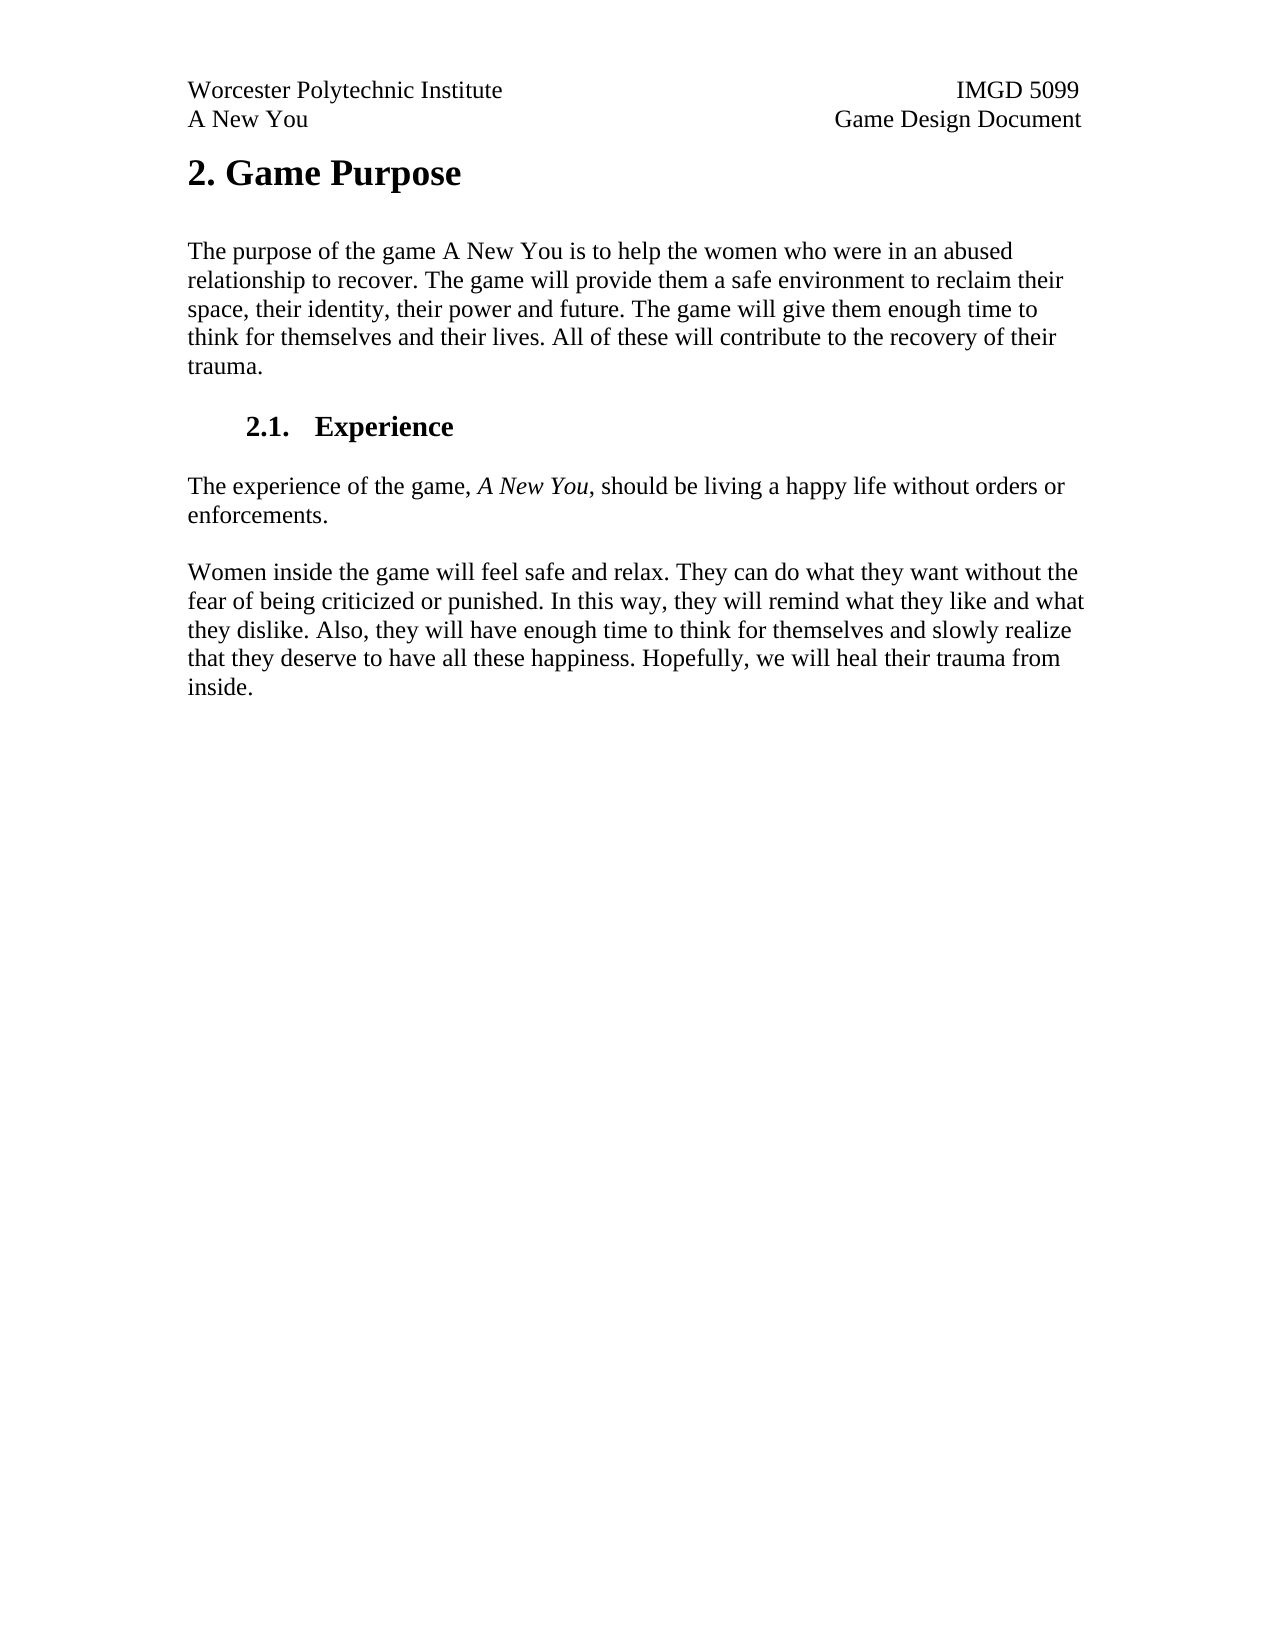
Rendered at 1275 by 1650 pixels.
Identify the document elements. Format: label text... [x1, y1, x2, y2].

list Experience [246, 409, 1087, 442]
list Game Purpose [187, 150, 1087, 193]
text The purpose of the game A New You is to help the women who were in an abused relationship to recover. The game will provide them a safe environment to reclaim their space, their identity, their power and future. The game will give them enough time to think for themselves and their lives. All of these will contribute to the recovery of their trauma. [187, 236, 1087, 380]
text The experience of the game, A New You, should be living a happy life without orders or enforcements. [187, 471, 1087, 528]
text Women inside the game will feel safe and relax. They can do what they want without the fear of being criticized or punished. In this way, they will remind what they like and what they dislike. Also, they will have enough time to think for themselves and slowly realize that they deserve to have all these happiness. Hopefully, we will heal their trauma from inside. [187, 557, 1087, 701]
